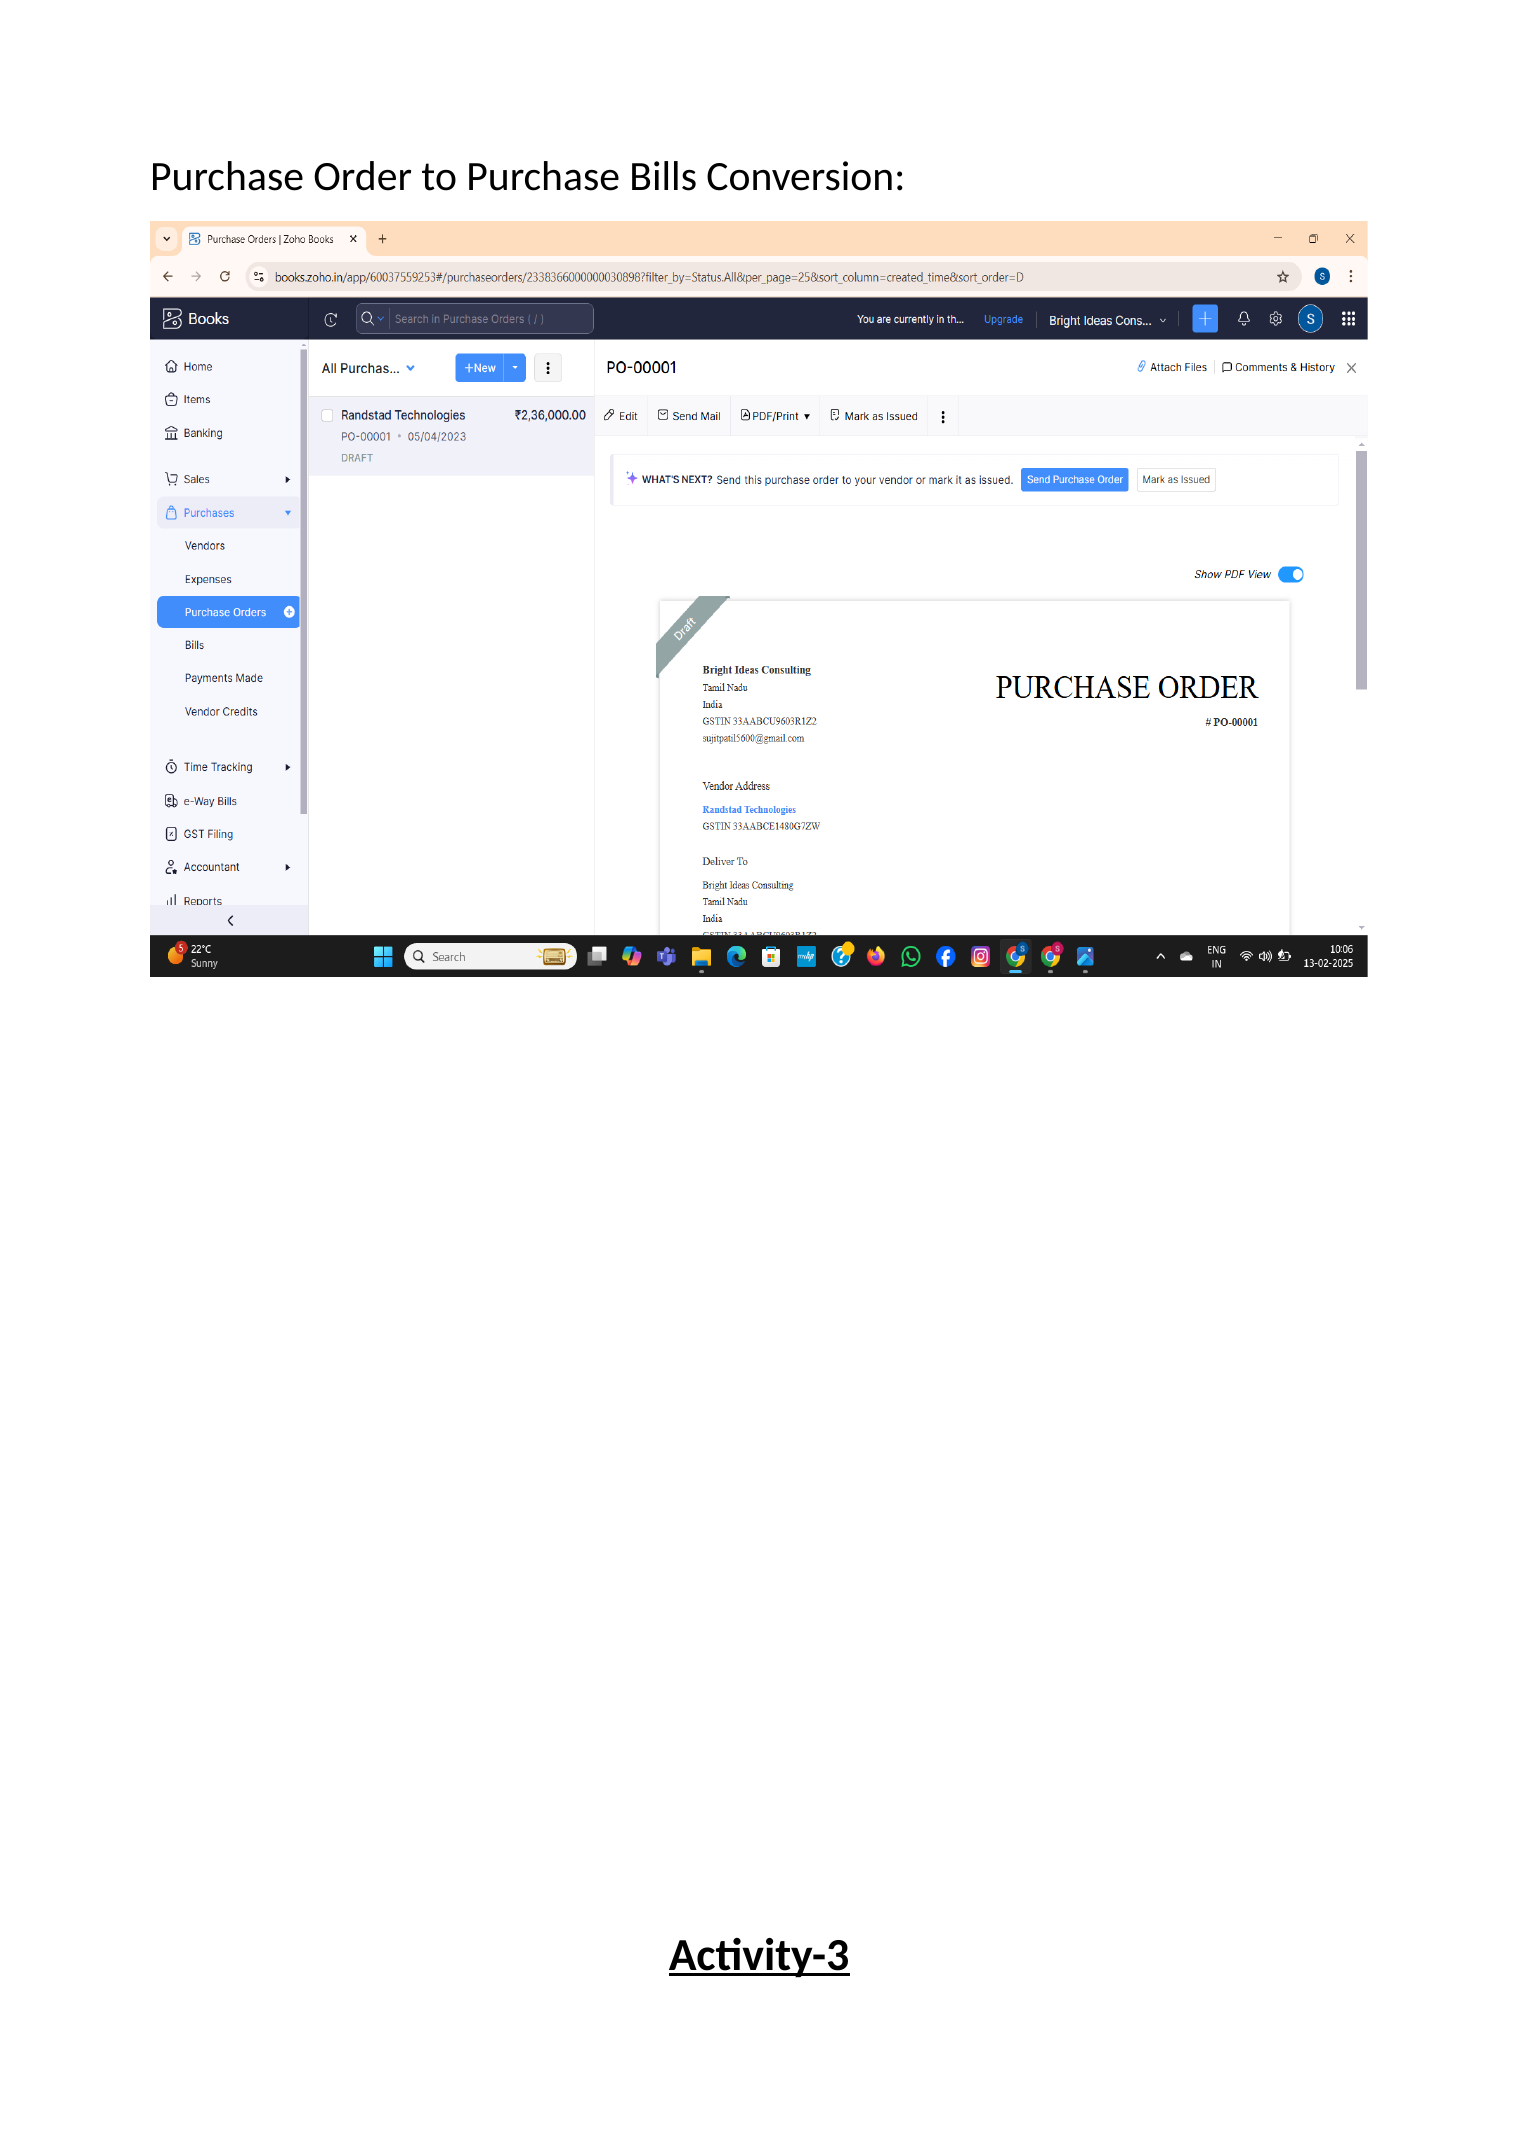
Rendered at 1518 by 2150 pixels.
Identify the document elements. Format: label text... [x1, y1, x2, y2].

picture [150, 221, 1368, 977]
text Activity-3 [150, 1925, 1368, 1981]
text Purchase Order to Purchase Bills Conversion: [150, 150, 1368, 201]
